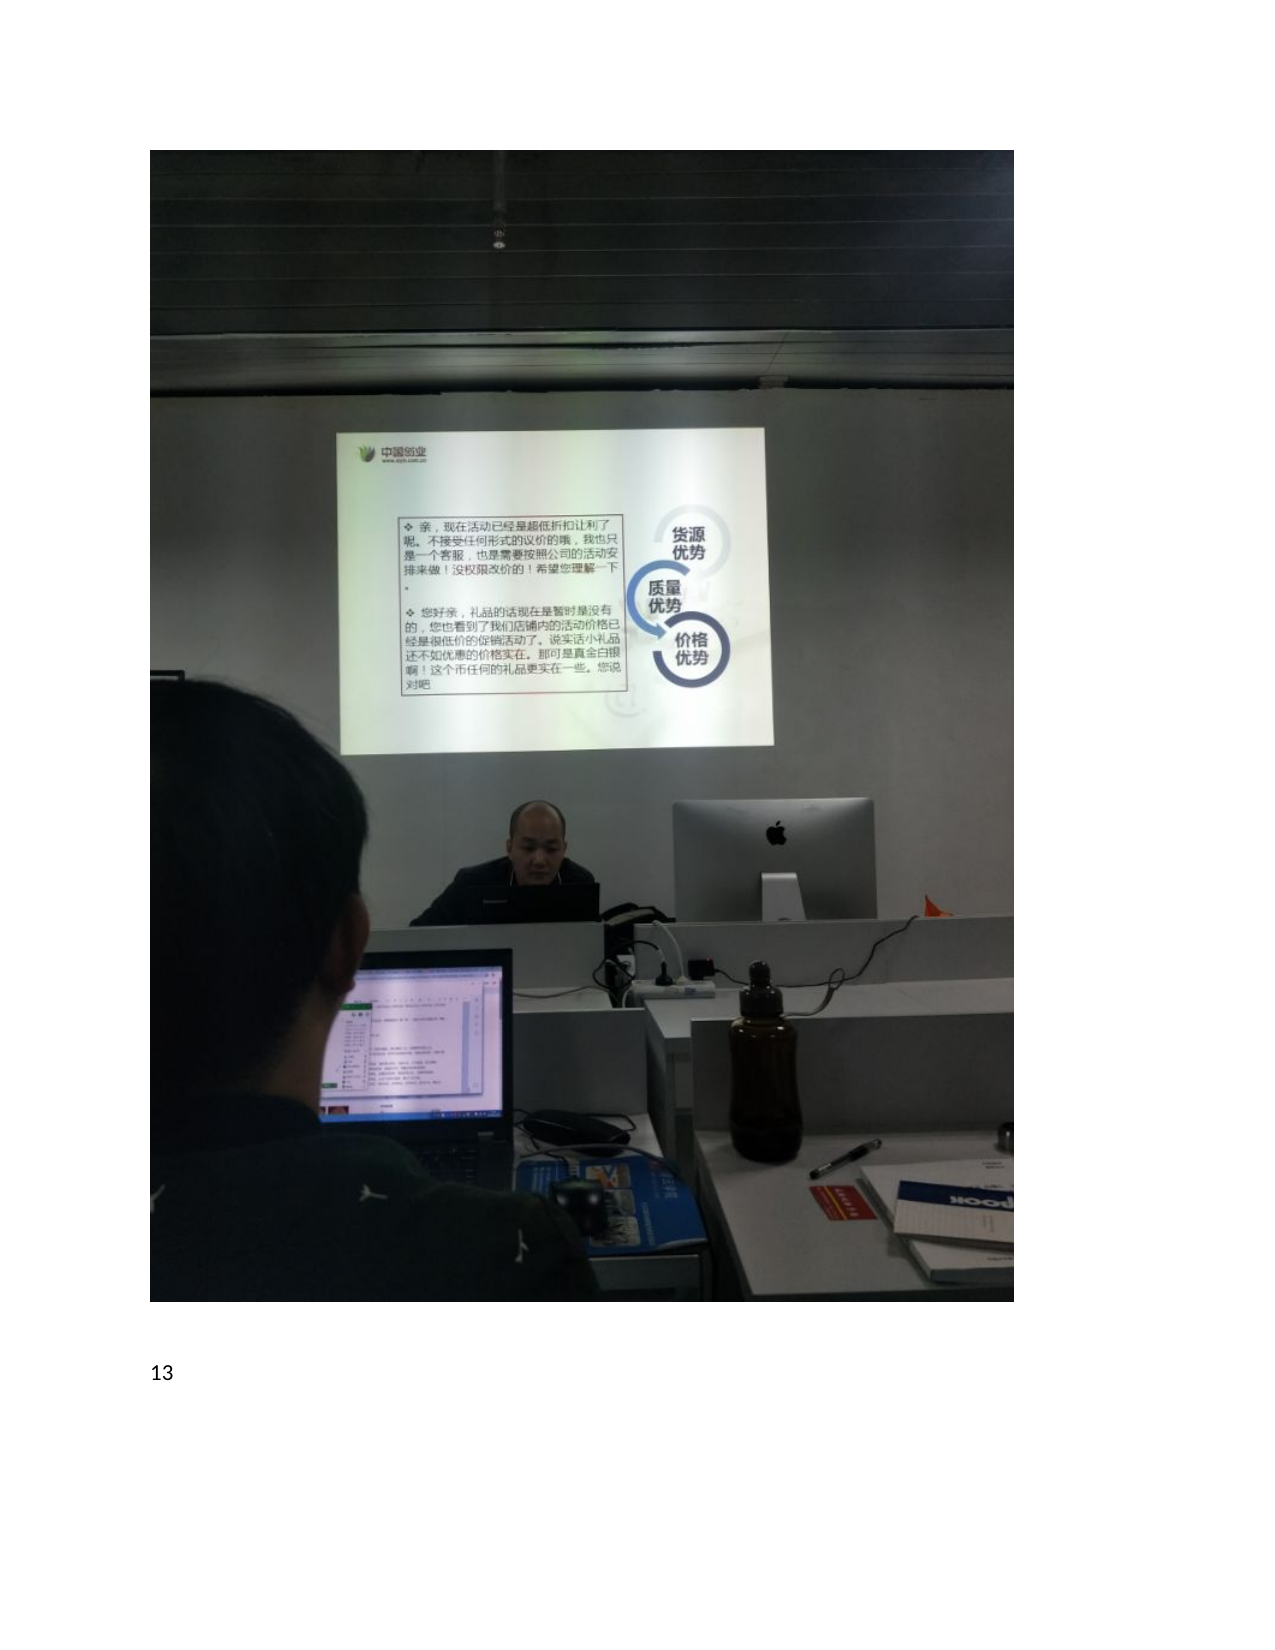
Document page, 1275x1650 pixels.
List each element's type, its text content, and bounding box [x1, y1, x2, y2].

picture [150, 150, 1014, 1302]
text 13 [150, 1358, 1125, 1386]
